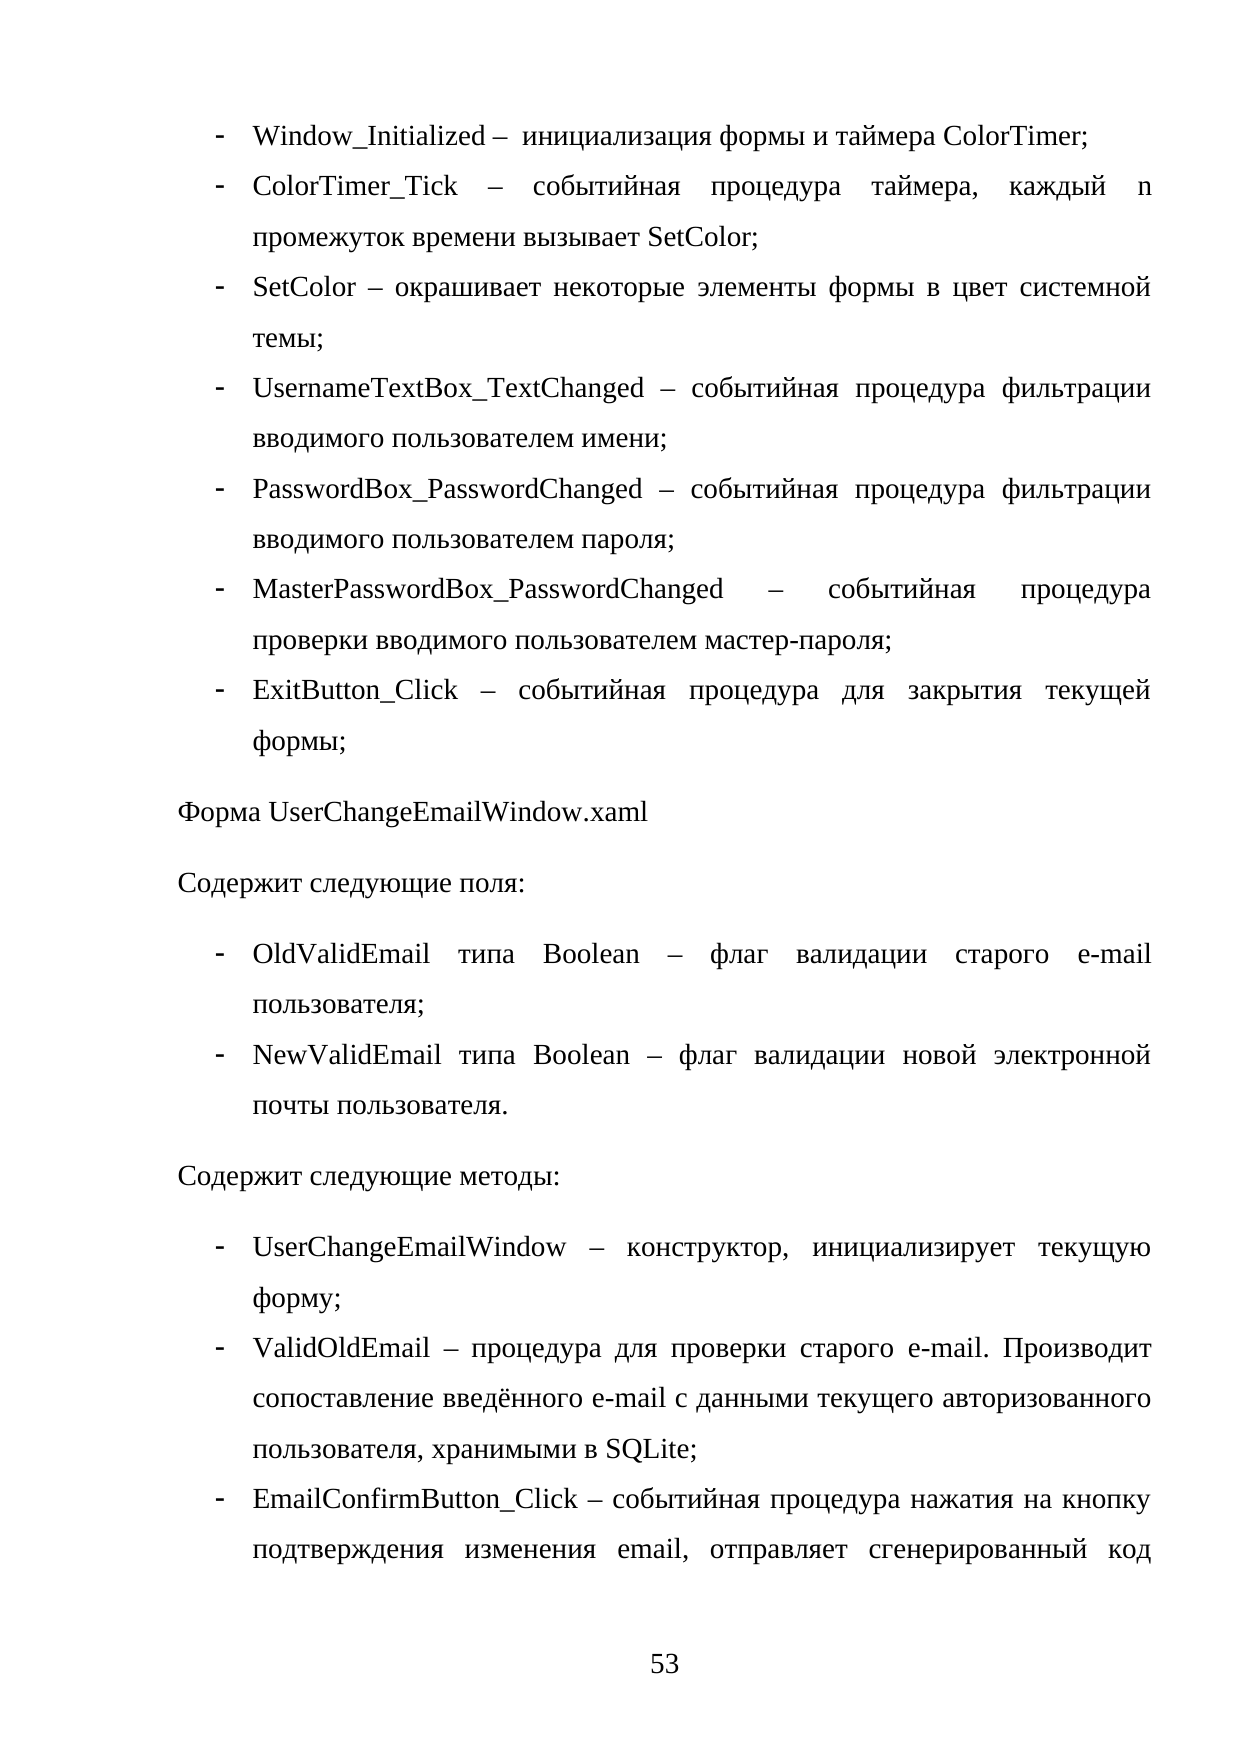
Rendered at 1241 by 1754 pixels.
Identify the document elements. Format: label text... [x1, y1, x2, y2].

list ColorTimer_Tick – событийная процедура таймера, каждый n промежуток времени вызывает SetColor; [215, 168, 1152, 252]
list UserChangeEmailWindow – конструктор, инициализирует текущую форму; [215, 1229, 1152, 1313]
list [215, 1481, 1152, 1565]
list SetColor – окрашивает некоторые элементы формы в цвет системной темы; [215, 269, 1152, 353]
text Содержит следующие поля: [177, 865, 1152, 898]
list ValidOldEmail – процедура для проверки старого e-mail. Производит сопоставление введённого e-mail с данными текущего авторизованного пользователя, хранимыми в SQLite; [215, 1330, 1152, 1464]
list ExitButton_Click – событийная процедура для закрытия текущей формы; [215, 672, 1152, 756]
list NewValidEmail типа Boolean – флаг валидации новой электронной почты пользователя. [215, 1037, 1152, 1121]
text Форма UserChangeEmailWindow.xaml [177, 794, 1152, 827]
text Содержит следующие методы: [177, 1158, 1152, 1192]
list PasswordBox_PasswordChanged – событийная процедура фильтрации вводимого пользователем пароля; [215, 471, 1152, 555]
list MasterPasswordBox_PasswordChanged – событийная процедура проверки вводимого пользователем мастер-пароля; [215, 571, 1152, 655]
list OldValidEmail типа Boolean – флаг валидации старого e-mail пользователя; [215, 936, 1152, 1020]
list Window_Initialized – инициализация формы и таймера ColorTimer; [215, 118, 1152, 152]
list UsernameTextBox_TextChanged – событийная процедура фильтрации вводимого пользователем имени; [215, 370, 1152, 454]
